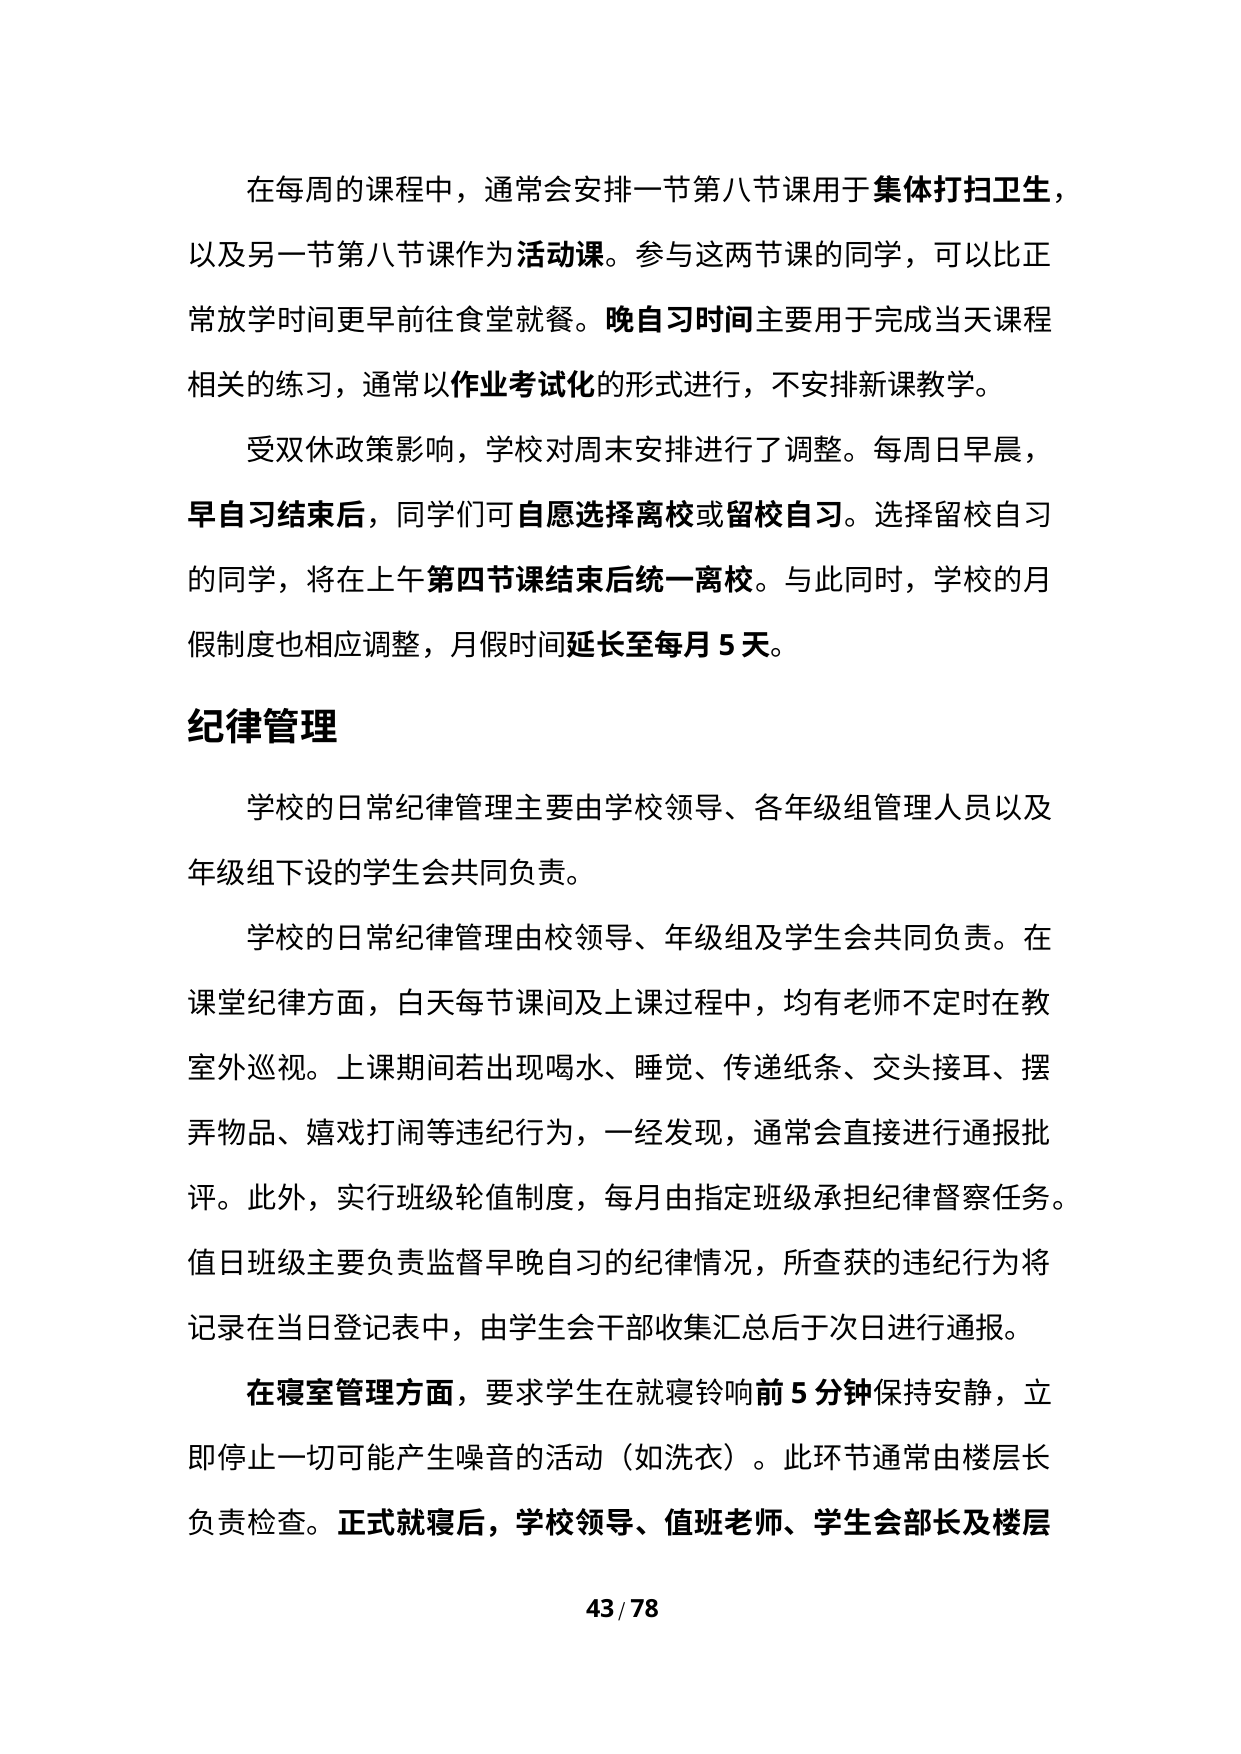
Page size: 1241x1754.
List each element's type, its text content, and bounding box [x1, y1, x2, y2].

text 在每周的课程中，通常会安排一节第八节课用于集体打扫卫生，以及另一节第八节课作为活动课。参与这两节课的同学，可以比正常放学时间更早前往食堂就餐。晚自习时间主要用于完成当天课程相关的练习，通常以作业考试化的形式进行，不安排新课教学。 [187, 156, 1053, 416]
text 学校的日常纪律管理由校领导、年级组及学生会共同负责。在课堂纪律方面，白天每节课间及上课过程中，均有老师不定时在教室外巡视。上课期间若出现喝水、睡觉、传递纸条、交头接耳、摆弄物品、嬉戏打闹等违纪行为，一经发现，通常会直接进行通报批评。此外，实行班级轮值制度，每月由指定班级承担纪律督察任务。值日班级主要负责监督早晚自习的纪律情况，所查获的违纪行为将记录在当日登记表中，由学生会干部收集汇总后于次日进行通报。 [187, 903, 1053, 1358]
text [187, 1358, 1053, 1553]
text 纪律管理 [187, 692, 965, 757]
text 受双休政策影响，学校对周末安排进行了调整。每周日早晨，早自习结束后，同学们可自愿选择离校或留校自习。选择留校自习的同学，将在上午第四节课结束后统一离校。与此同时，学校的月假制度也相应调整，月假时间延长至每月5天。 [187, 416, 1053, 676]
text 学校的日常纪律管理主要由学校领导、各年级组管理人员以及年级组下设的学生会共同负责。 [187, 773, 1053, 903]
